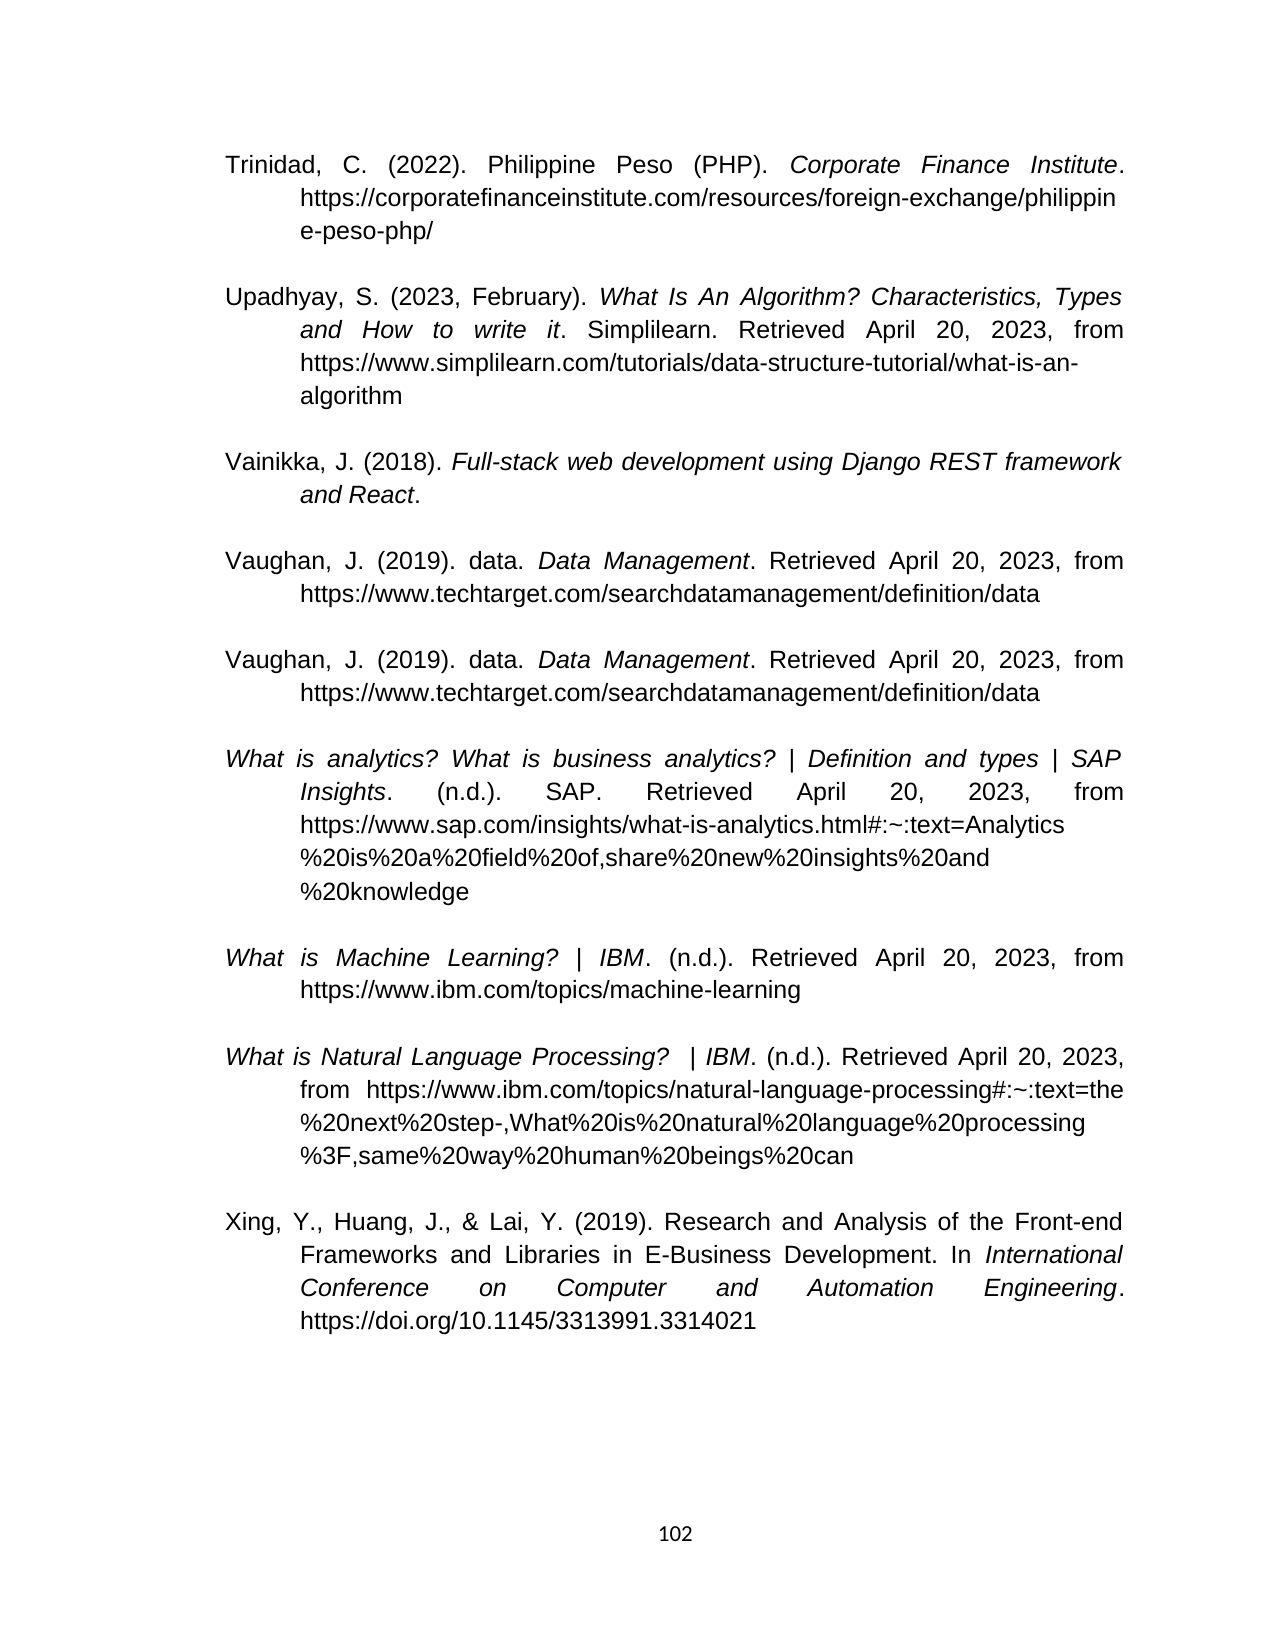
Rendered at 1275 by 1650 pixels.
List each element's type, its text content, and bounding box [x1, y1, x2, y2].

text Upadhyay, S. (2023, February). What Is An Algorithm? Characteristics, Types and How to write it. Simplilearn. Retrieved April 20, 2023, from https://www.simplilearn.com/tutorials/data-structure-tutorial/what-is-an-algorithm [225, 282, 1125, 410]
text Vaughan, J. (2019). data. Data Management. Retrieved April 20, 2023, from https://www.techtarget.com/searchdatamanagement/definition/data [225, 546, 1125, 608]
text Trinidad, C. (2022). Philippine Peso (PHP). Corporate Finance Institute. https://corporatefinanceinstitute.com/resources/foreign-exchange/philippine-peso-php/ [225, 150, 1125, 245]
text Xing, Y., Huang, J., & Lai, Y. (2019). Research and Analysis of the Front-end Frameworks and Libraries in E-Business Development. In International Conference on Computer and Automation Engineering. https://doi.org/10.1145/3313991.3314021 [225, 1207, 1125, 1334]
text What is Machine Learning? | IBM. (n.d.). Retrieved April 20, 2023, from https://www.ibm.com/topics/machine-learning [225, 942, 1125, 1004]
text Vainikka, J. (2018). Full-stack web development using Django REST framework and React. [225, 447, 1125, 509]
text Vaughan, J. (2019). data. Data Management. Retrieved April 20, 2023, from https://www.techtarget.com/searchdatamanagement/definition/data [225, 645, 1125, 707]
text What is Natural Language Processing? | IBM. (n.d.). Retrieved April 20, 2023, from https://www.ibm.com/topics/natural-language-processing#:~:text=the%20next%20step-,What%20is%20natural%20language%20processing%3F,same%20way%20human%20beings%20can [225, 1042, 1125, 1169]
text What is analytics? What is business analytics? | Definition and types | SAP Insights. (n.d.). SAP. Retrieved April 20, 2023, from https://www.sap.com/insights/what-is-analytics.html#:~:text=Analytics%20is%20a%20field%20of,share%20new%20insights%20and%20knowledge [225, 744, 1125, 905]
